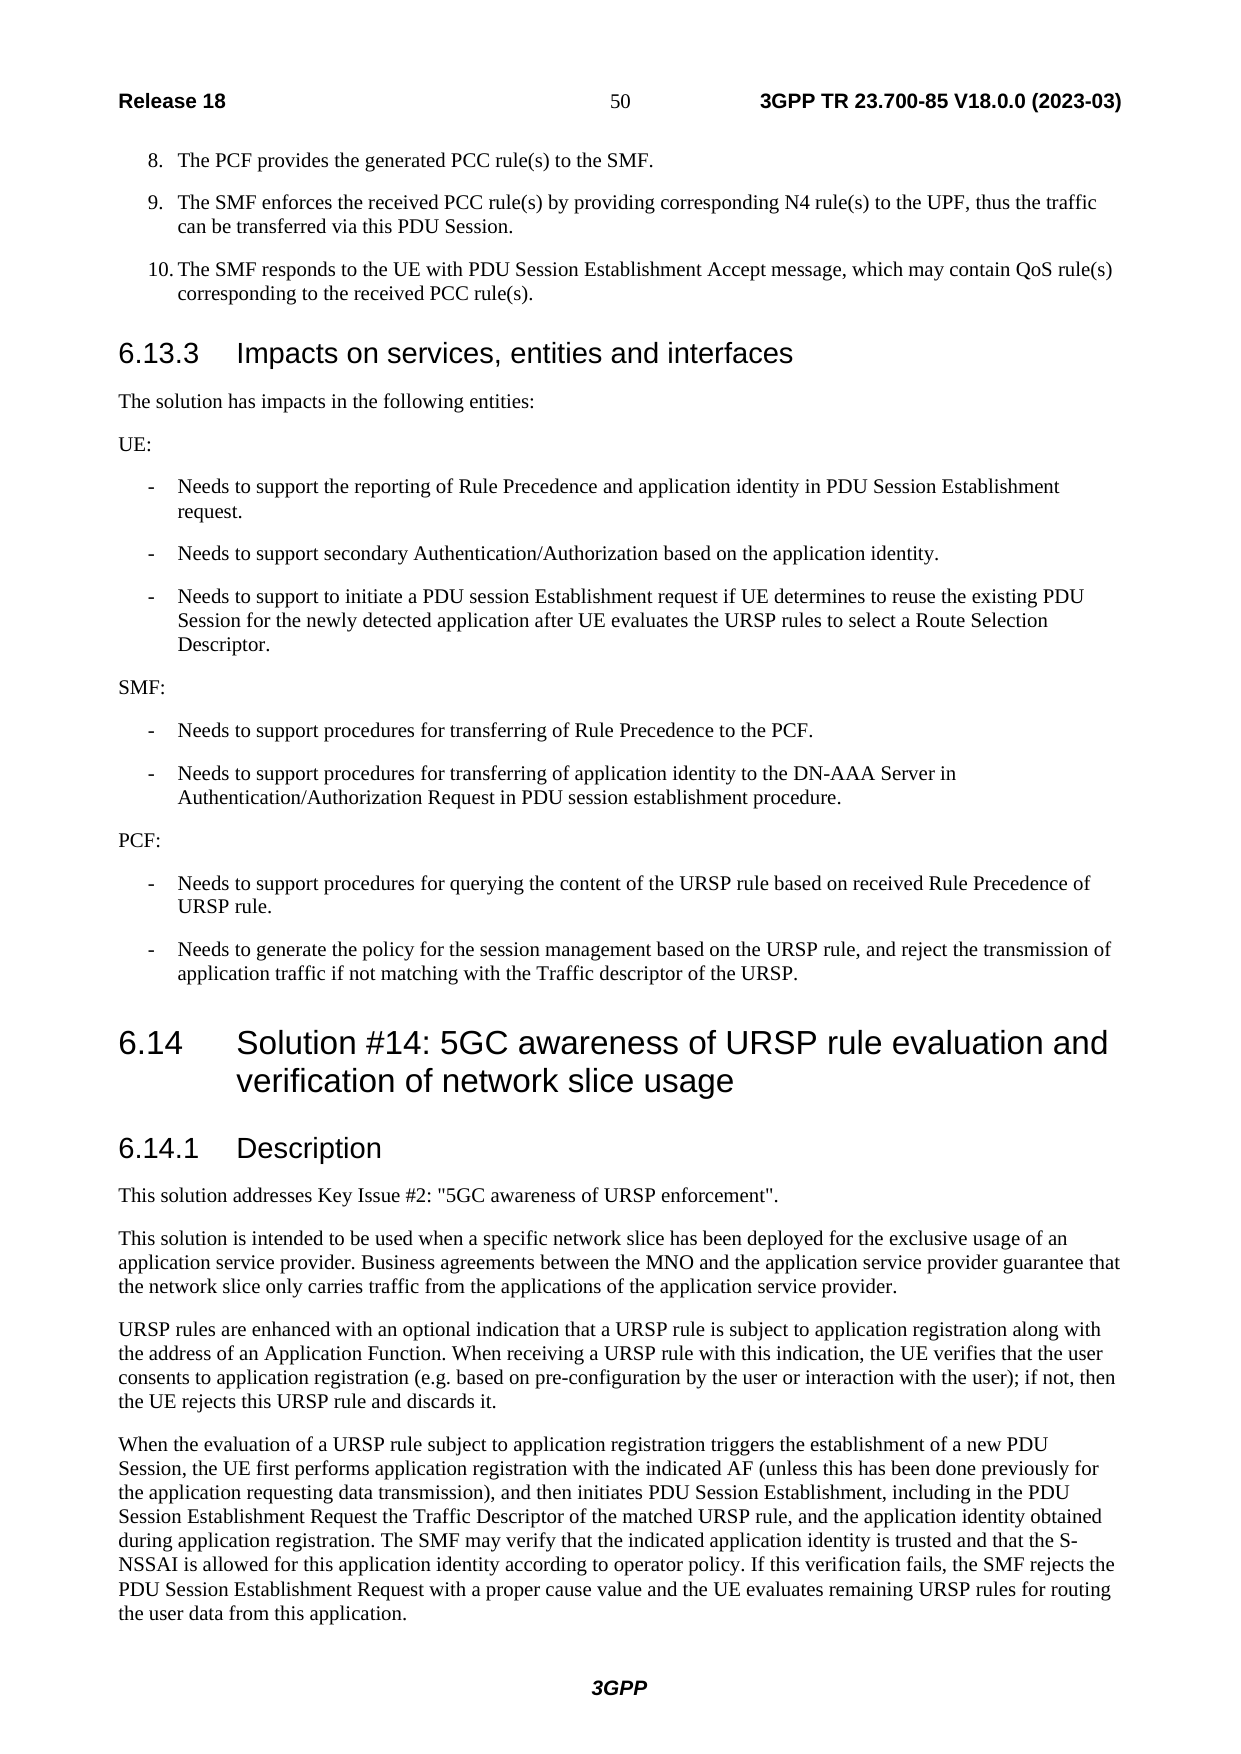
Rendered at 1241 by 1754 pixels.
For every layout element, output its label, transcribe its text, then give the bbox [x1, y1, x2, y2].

subtitle 6.13.3 Impacts on services, entities and interfaces [118, 337, 1122, 370]
subtitle 6.14 Solution #14: 5GC awareness of URSP rule evaluation and verification of network slice usage [118, 1023, 1122, 1100]
text - Needs to support procedures for transferring of application identity to the DN-AAA Server in Authentication/Authorization Request in PDU session establishment procedure. [148, 761, 1122, 809]
text This solution addresses Key Issue #2: "5GC awareness of URSP enforcement". [118, 1183, 1122, 1207]
text 8. The PCF provides the generated PCC rule(s) to the SMF. [148, 147, 1122, 172]
text - Needs to support procedures for querying the content of the URSP rule based on received Rule Precedence of URSP rule. [148, 870, 1122, 918]
text 10. The SMF responds to the UE with PDU Session Establishment Accept message, which may contain QoS rule(s) corresponding to the received PCC rule(s). [148, 257, 1122, 305]
text The solution has impacts in the following entities: [118, 389, 1122, 413]
text - Needs to support to initiate a PDU session Establishment request if UE determines to reuse the existing PDU Session for the newly detected application after UE evaluates the URSP rules to select a Route Selection Descriptor. [148, 584, 1122, 656]
text - Needs to generate the policy for the session management based on the URSP rule, and reject the transmission of application traffic if not matching with the Traffic descriptor of the URSP. [148, 937, 1122, 985]
text URSP rules are enhanced with an optional indication that a URSP rule is subject to application registration along with the address of an Application Function. When receiving a URSP rule with this indication, the UE verifies that the user consents to application registration (e.g. based on pre-configuration by the user or interaction with the user); if not, then the UE rejects this URSP rule and discards it. [118, 1317, 1122, 1413]
text This solution is intended to be used when a specific network slice has been deployed for the exclusive usage of an application service provider. Business agreements between the MNO and the application service provider guarantee that the network slice only carries traffic from the applications of the application service provider. [118, 1226, 1122, 1298]
text - Needs to support secondary Authentication/Authorization based on the application identity. [148, 541, 1122, 565]
text 9. The SMF enforces the received PCC rule(s) by providing corresponding N4 rule(s) to the UPF, thus the traffic can be transferred via this PDU Session. [148, 190, 1122, 238]
text UE: [118, 432, 1122, 456]
text - Needs to support the reporting of Rule Precedence and application identity in PDU Session Establishment request. [148, 474, 1122, 523]
text - Needs to support procedures for transferring of Rule Precedence to the PCF. [148, 718, 1122, 742]
text When the evaluation of a URSP rule subject to application registration triggers the establishment of a new PDU Session, the UE first performs application registration with the indicated AF (unless this has been done previously for the application requesting data transmission), and then initiates PDU Session Establishment, including in the PDU Session Establishment Request the Traffic Descriptor of the matched URSP rule, and the application identity obtained during application registration. The SMF may verify that the indicated application identity is trusted and that the S-NSSAI is allowed for this application identity according to operator policy. If this verification fails, the SMF rejects the PDU Session Establishment Request with a proper cause value and the UE evaluates remaining URSP rules for routing the user data from this application. [118, 1432, 1122, 1624]
text PCF: [118, 828, 1122, 852]
subtitle 6.14.1 Description [118, 1131, 1122, 1164]
text SMF: [118, 675, 1122, 699]
